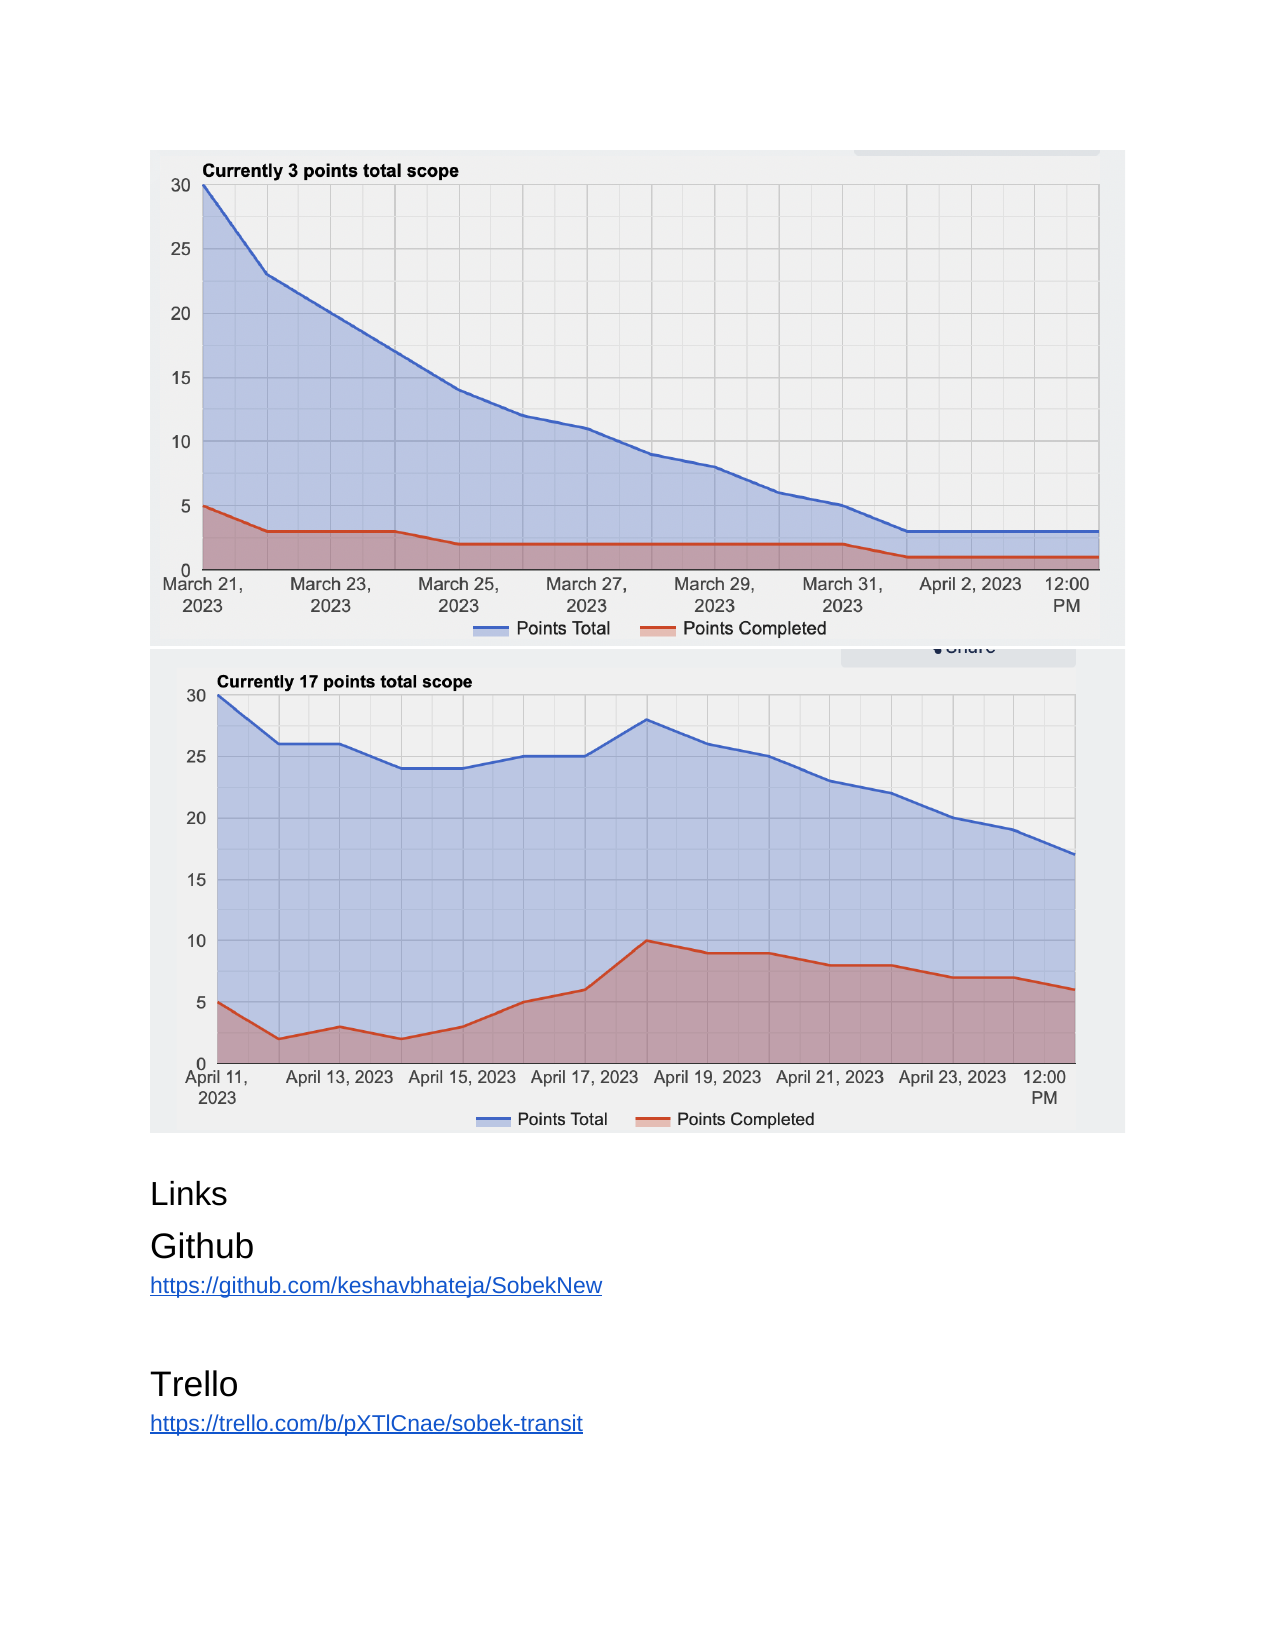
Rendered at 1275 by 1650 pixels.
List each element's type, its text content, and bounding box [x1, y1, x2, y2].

picture [150, 150, 1125, 646]
text Trello [150, 1363, 1125, 1403]
text Github [150, 1225, 1125, 1266]
text https://trello.com/b/pXTlCnae/sobek-transit [150, 1409, 1125, 1436]
text https://github.com/keshavbhateja/SobekNew [150, 1272, 1125, 1298]
picture [150, 649, 1125, 1133]
subtitle Links [150, 1174, 1125, 1213]
